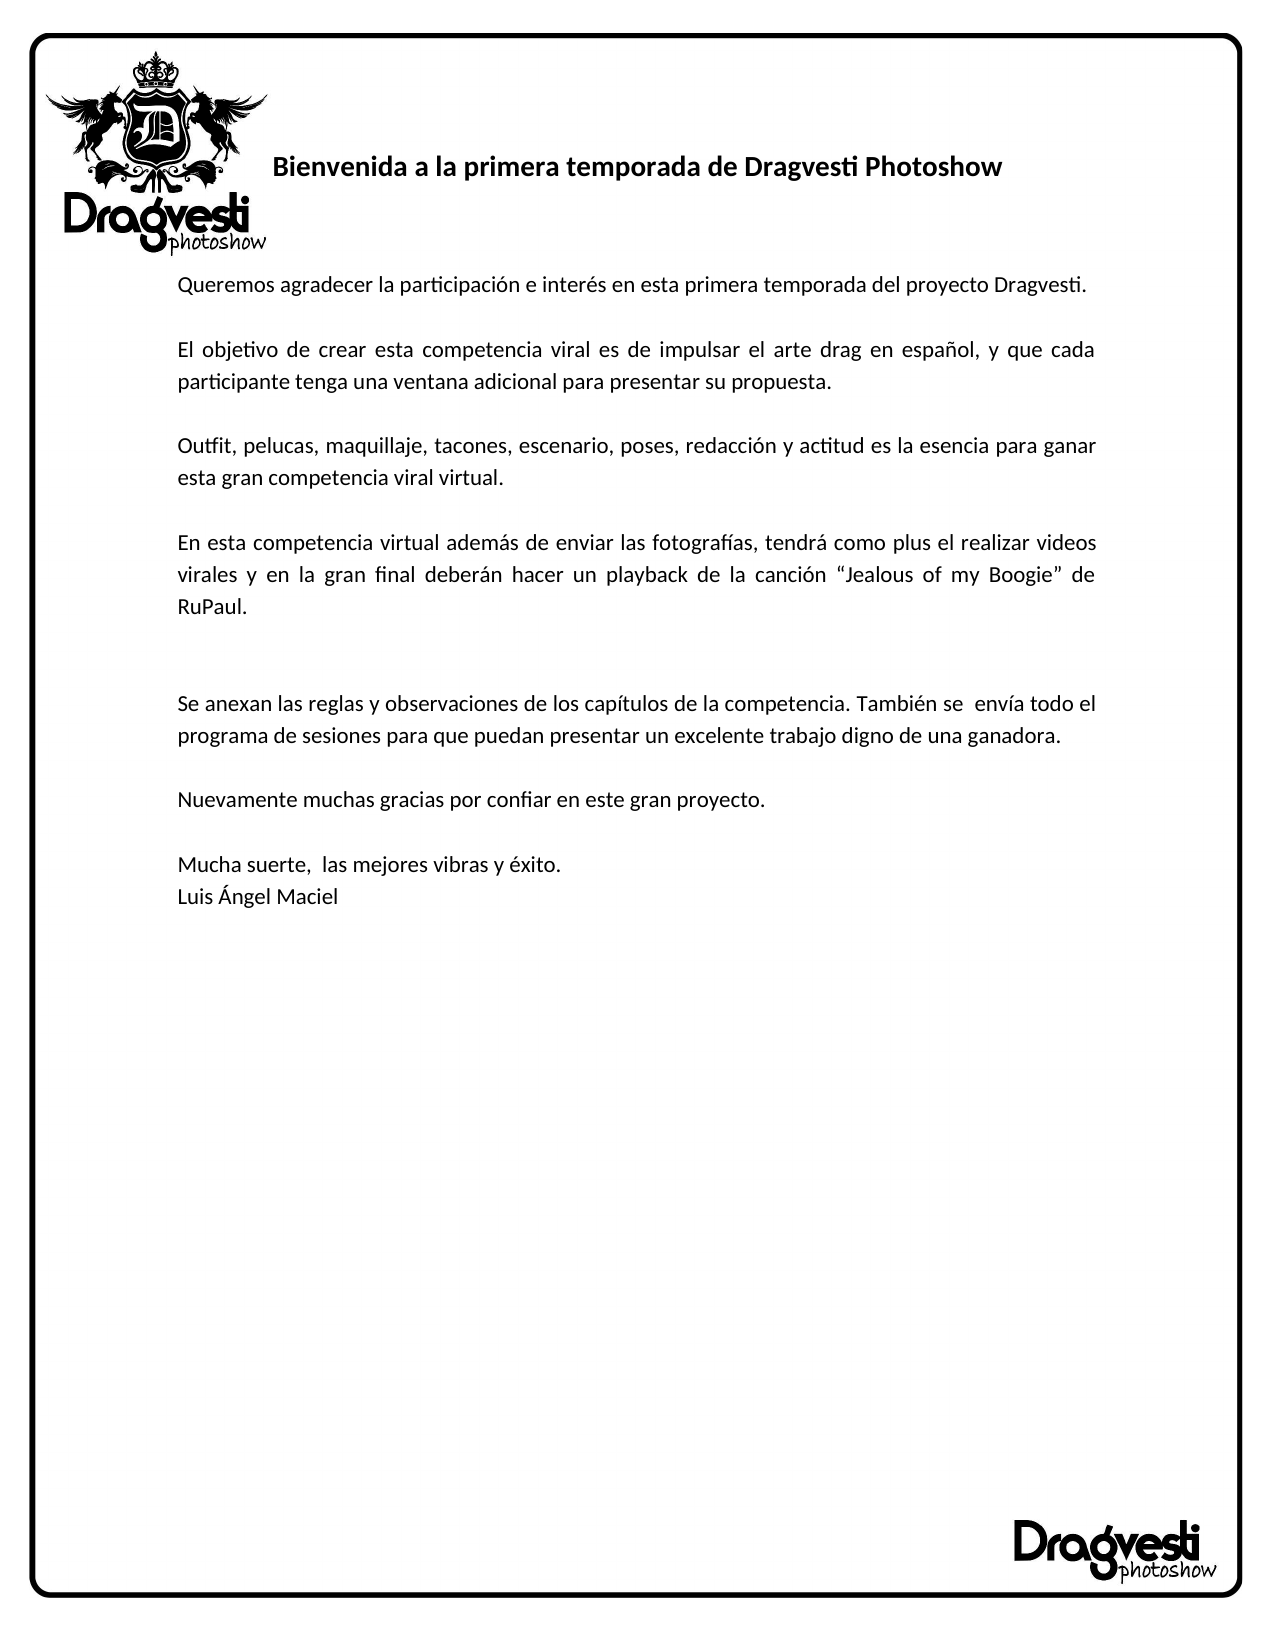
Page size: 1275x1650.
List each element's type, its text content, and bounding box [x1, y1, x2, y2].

picture [29, 33, 1243, 1598]
text Mucha suerte, las mejores vibras y éxito. [177, 850, 1098, 878]
text El objetivo de crear esta competencia viral es de impulsar el arte drag en español, y que cada participante tenga una ventana adicional para presentar su propuesta. [177, 335, 1098, 395]
text Outfit, pelucas, maquillaje, tacones, escenario, poses, redacción y actitud es la esencia para ganar esta gran competencia viral virtual. [177, 431, 1098, 492]
text Luis Ángel Maciel [177, 882, 1098, 910]
text Nuevamente muchas gracias por confiar en este gran proyecto. [177, 785, 1098, 813]
text Queremos agradecer la participación e interés en esta primera temporada del proyecto Dragvesti. [177, 270, 1098, 298]
text Bienvenida a la primera temporada de Dragvesti Photoshow [177, 148, 1098, 183]
text Se anexan las reglas y observaciones de los capítulos de la competencia. También se envía todo el programa de sesiones para que puedan presentar un excelente trabajo digno de una ganadora. [177, 689, 1098, 749]
text En esta competencia virtual además de enviar las fotografías, tendrá como plus el realizar videos virales y en la gran final deberán hacer un playback de la canción “Jealous of my Boogie” de RuPaul. [177, 528, 1098, 620]
